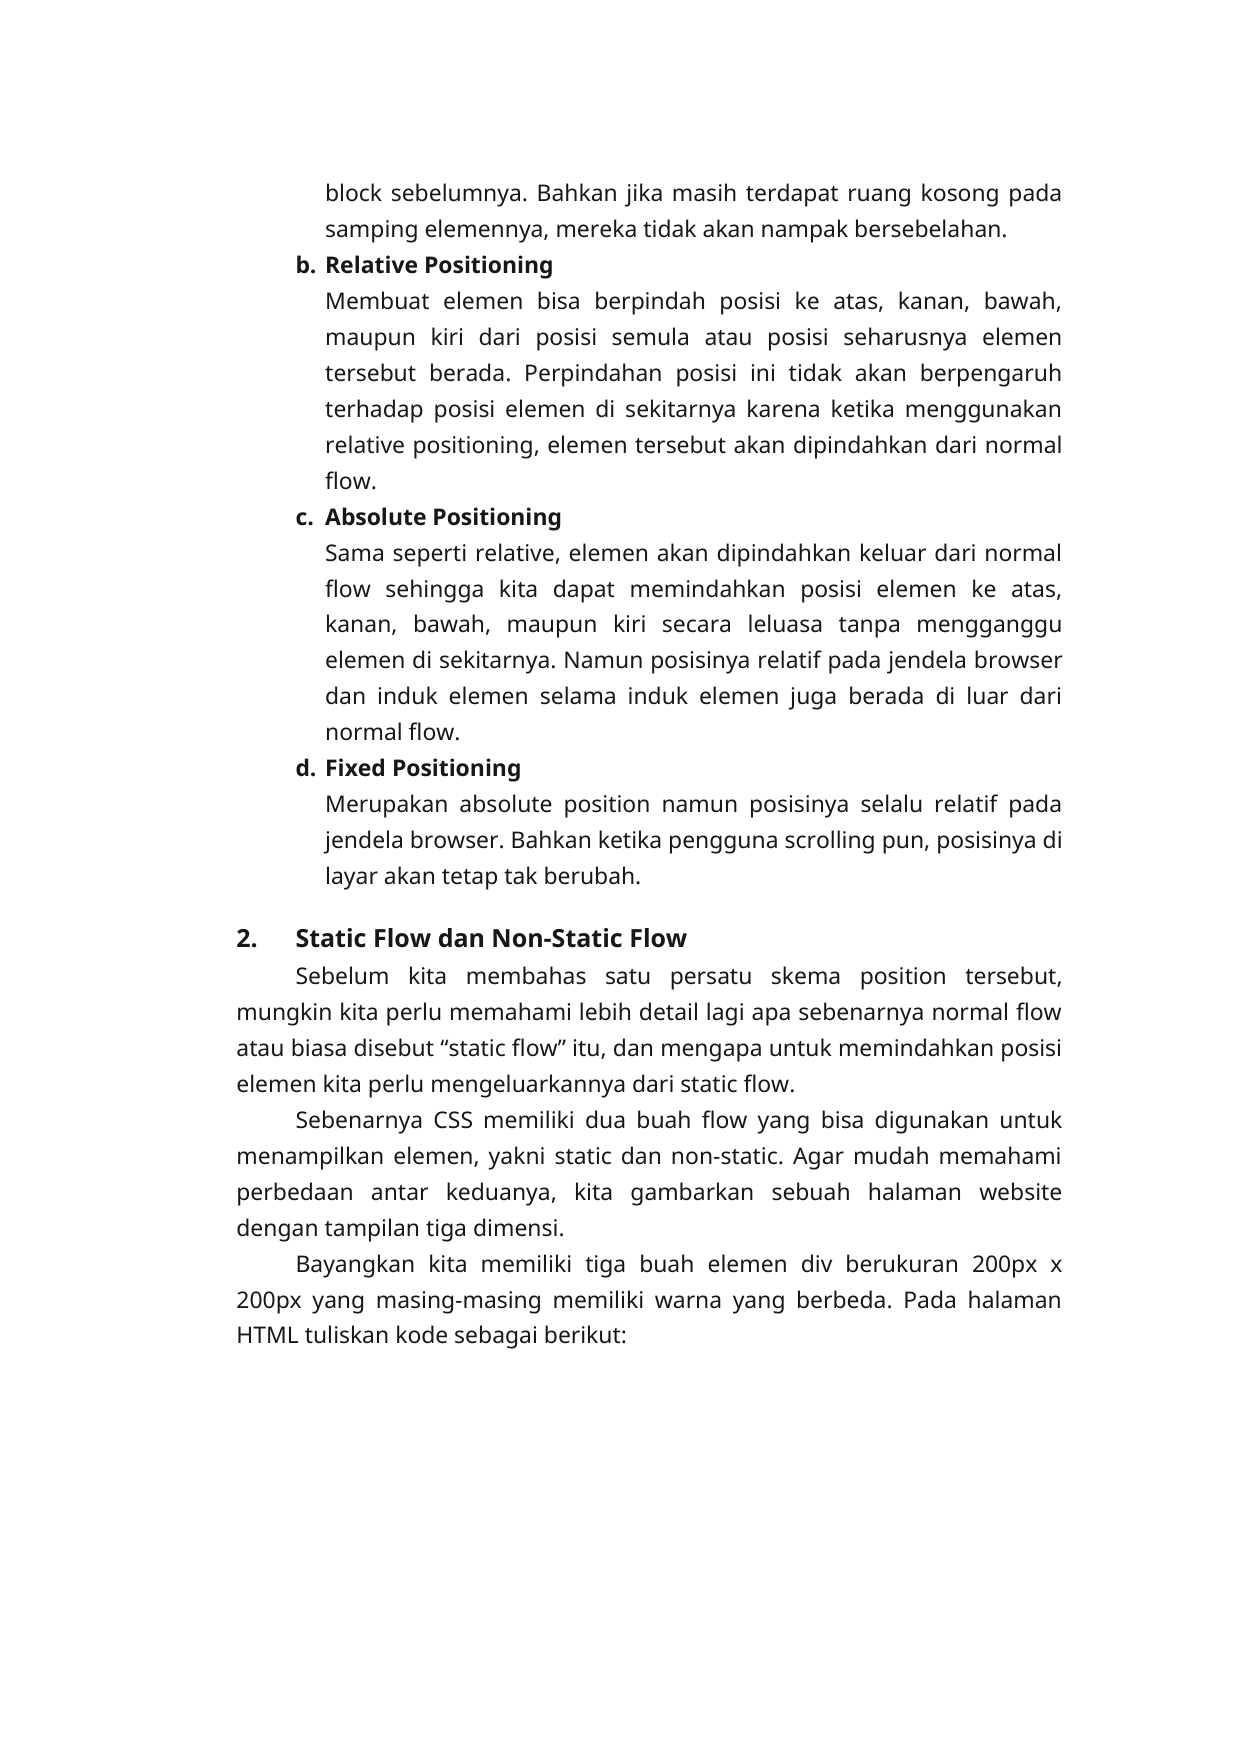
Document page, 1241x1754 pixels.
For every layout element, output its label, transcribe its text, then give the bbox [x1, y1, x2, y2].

text Sebelum kita membahas satu persatu skema position tersebut, mungkin kita perlu memahami lebih detail lagi apa sebenarnya normal flow atau biasa disebut “static flow” itu, dan mengapa untuk memindahkan posisi elemen kita perlu mengeluarkannya dari static flow. [236, 960, 1063, 1099]
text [325, 177, 1063, 244]
text c. Absolute Positioning [295, 501, 1063, 532]
text Membuat elemen bisa berpindah posisi ke atas, kanan, bawah, maupun kiri dari posisi semula atau posisi seharusnya elemen tersebut berada. Perpindahan posisi ini tidak akan berpengaruh terhadap posisi elemen di sekitarnya karena ketika menggunakan relative positioning, elemen tersebut akan dipindahkan dari normal flow. [325, 285, 1063, 496]
text Bayangkan kita memiliki tiga buah elemen div berukuran 200px x 200px yang masing-masing memiliki warna yang berbeda. Pada halaman HTML tuliskan kode sebagai berikut: [236, 1248, 1063, 1351]
text Sama seperti relative, elemen akan dipindahkan keluar dari normal flow sehingga kita dapat memindahkan posisi elemen ke atas, kanan, bawah, maupun kiri secara leluasa tanpa mengganggu elemen di sekitarnya. Namun posisinya relatif pada jendela browser dan induk elemen selama induk elemen juga berada di luar dari normal flow. [325, 537, 1063, 747]
subtitle 2. Static Flow dan Non-Static Flow [236, 921, 1063, 955]
text Sebenarnya CSS memiliki dua buah flow yang bisa digunakan untuk menampilkan elemen, yakni static dan non-static. Agar mudah memahami perbedaan antar keduanya, kita gambarkan sebuah halaman website dengan tampilan tiga dimensi. [236, 1104, 1063, 1243]
text Merupakan absolute position namun posisinya selalu relatif pada jendela browser. Bahkan ketika pengguna scrolling pun, posisinya di layar akan tetap tak berubah. [295, 788, 1063, 891]
text b. Relative Positioning [295, 249, 1063, 280]
text d. Fixed Positioning [295, 752, 1063, 783]
